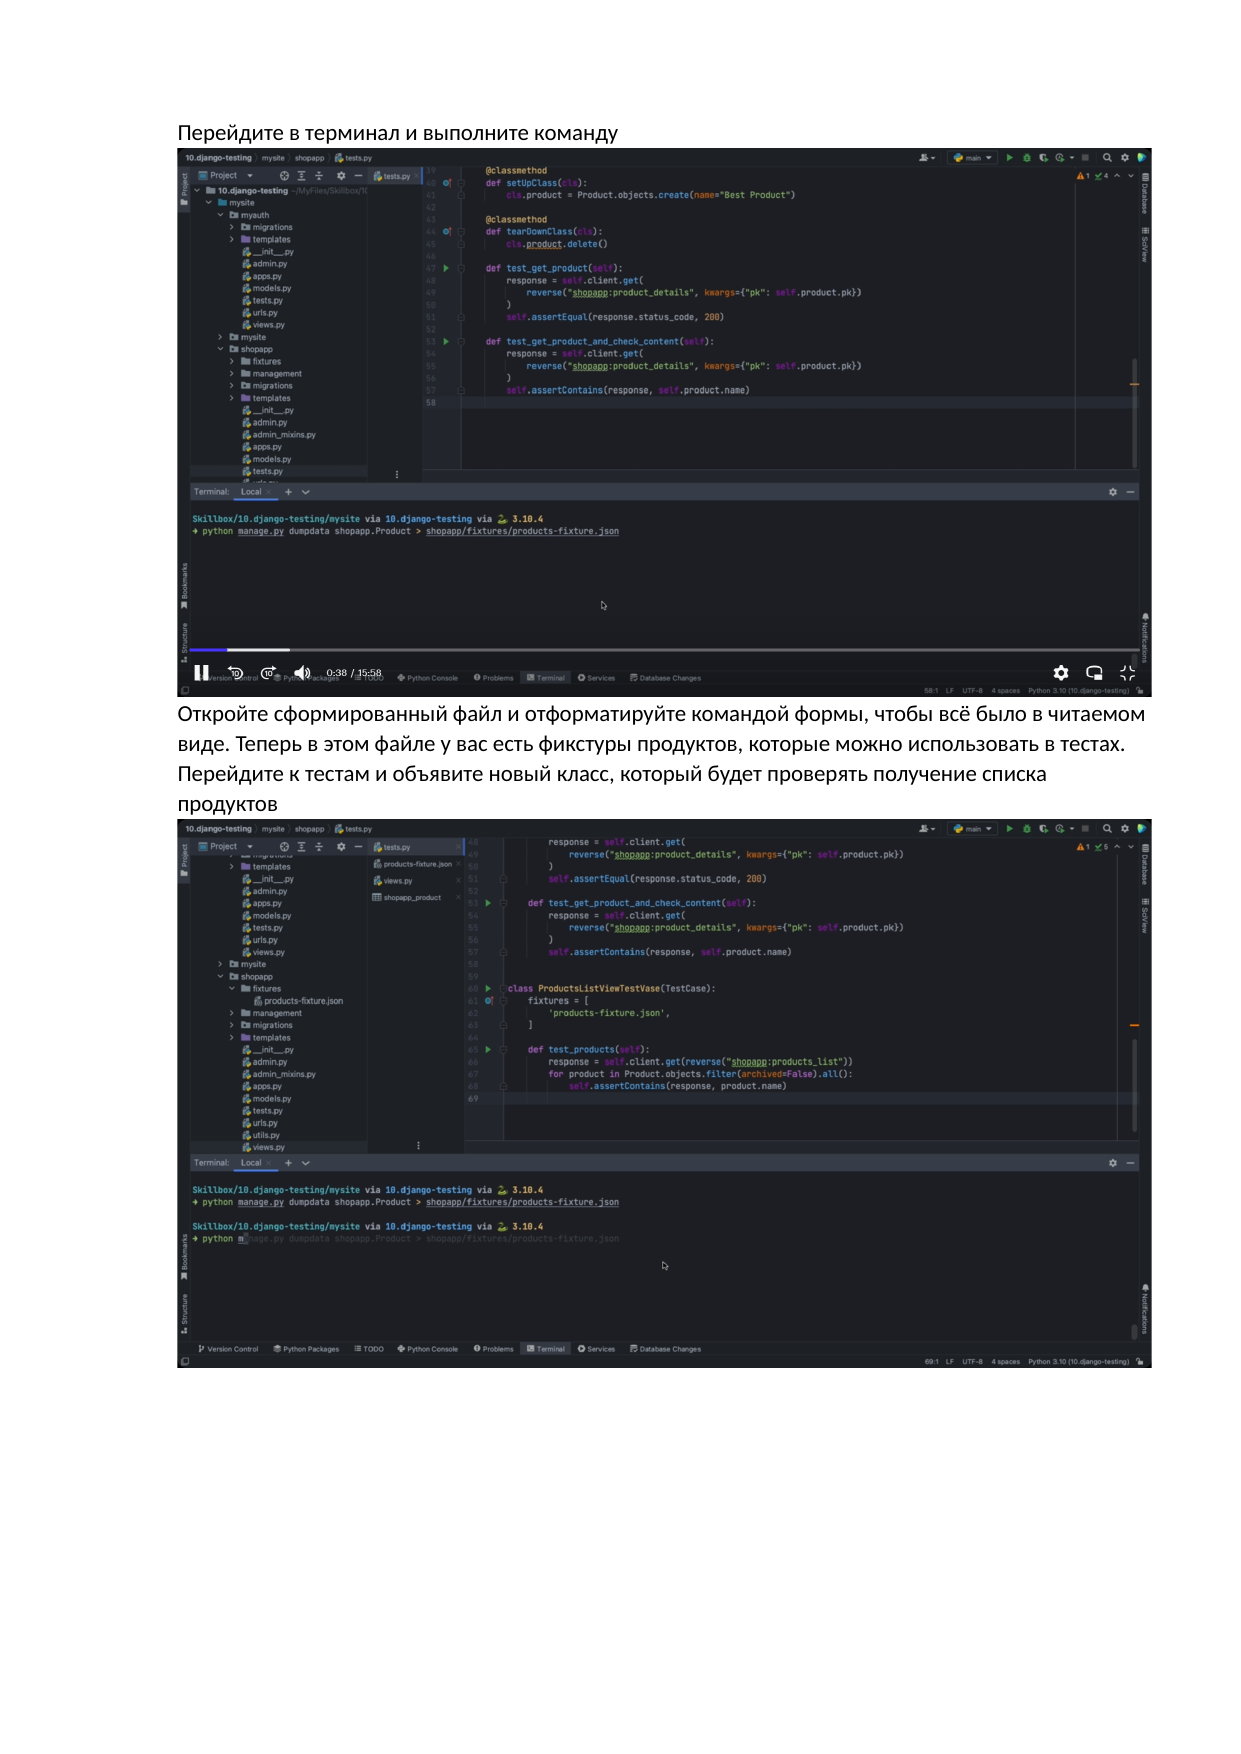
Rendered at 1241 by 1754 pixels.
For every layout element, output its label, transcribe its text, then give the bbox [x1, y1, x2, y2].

picture [177, 148, 1152, 697]
picture [177, 819, 1152, 1368]
text Перейдите в терминал и выполните командуОткройте сформированный файл и отформатируйте командой формы, чтобы всё было в читаемом виде. Теперь в этом файле у вас есть фикстуры продуктов, которые можно использовать в тестах. Перейдите к тестам и объявите новый класс, который будет проверять получение списка продуктовубедитесь, что тест успешно прошёл [177, 118, 1152, 148]
text Перейдите в терминал и выполните командуОткройте сформированный файл и отформатируйте командой формы, чтобы всё было в читаемом виде. Теперь в этом файле у вас есть фикстуры продуктов, которые можно использовать в тестах. Перейдите к тестам и объявите новый класс, который будет проверять получение списка продуктовубедитесь, что тест успешно прошёл [177, 697, 1152, 819]
